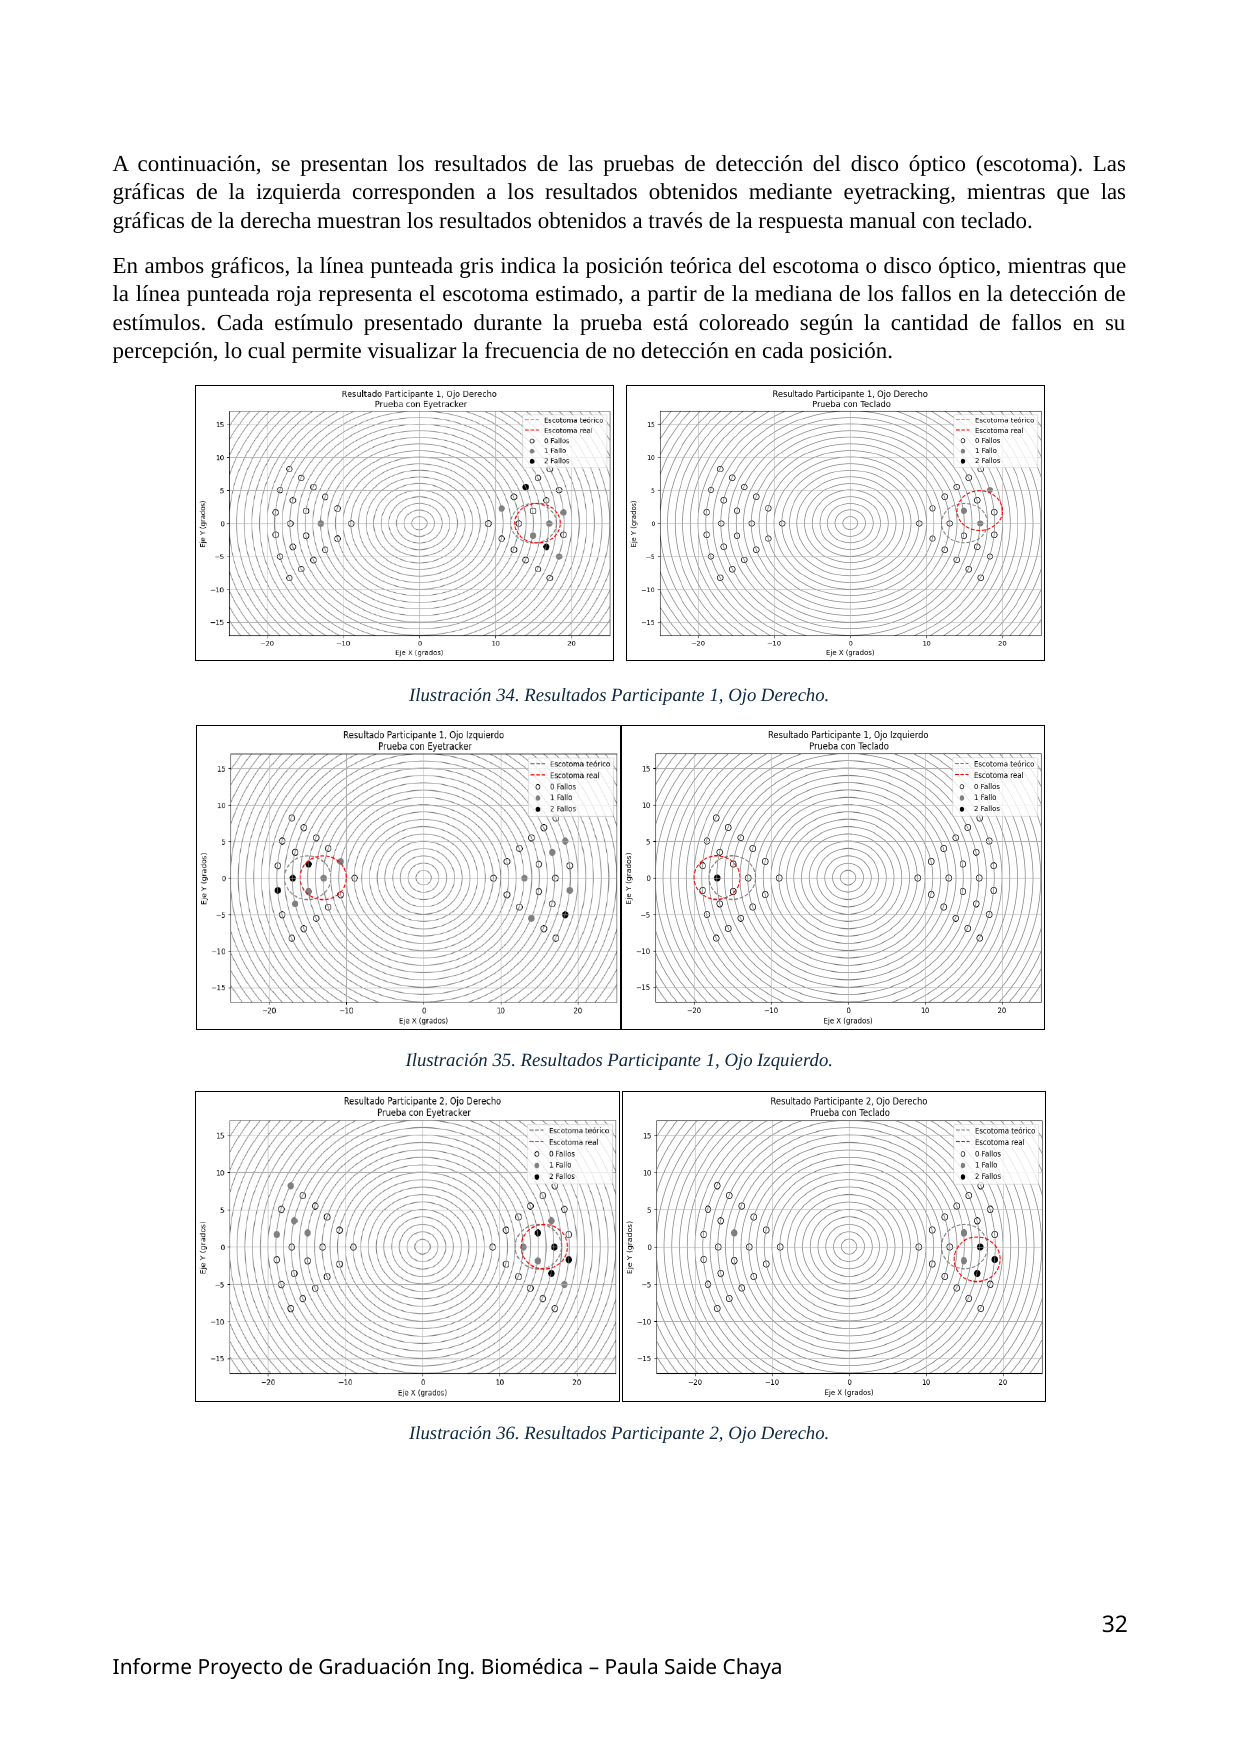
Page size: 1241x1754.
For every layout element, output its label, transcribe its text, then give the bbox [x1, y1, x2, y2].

text Ilustración 36. Resultados Participante 2, Ojo Derecho. [112, 1422, 1128, 1443]
picture [196, 1092, 619, 1401]
text Ilustración 34. Resultados Participante 1, Ojo Derecho. [112, 683, 1128, 705]
text A continuación, se presentan los resultados de las pruebas de detección del disco óptico (escotoma). Las gráficas de la izquierda corresponden a los resultados obtenidos mediante eyetracking, mientras que las gráficas de la derecha muestran los resultados obtenidos a través de la respuesta manual con teclado. [112, 150, 1128, 233]
picture [196, 386, 613, 660]
picture [623, 1092, 1045, 1401]
picture [622, 726, 1044, 1029]
picture [197, 726, 620, 1029]
text Ilustración 35. Resultados Participante 1, Ojo Izquierdo. [112, 1049, 1128, 1071]
picture [627, 386, 1044, 660]
text En ambos gráficos, la línea punteada gris indica la posición teórica del escotoma o disco óptico, mientras que la línea punteada roja representa el escotoma estimado, a partir de la mediana de los fallos en la detección de estímulos. Cada estímulo presentado durante la prueba está coloreado según la cantidad de fallos en su percepción, lo cual permite visualizar la frecuencia de no detección en cada posición. [112, 252, 1128, 364]
